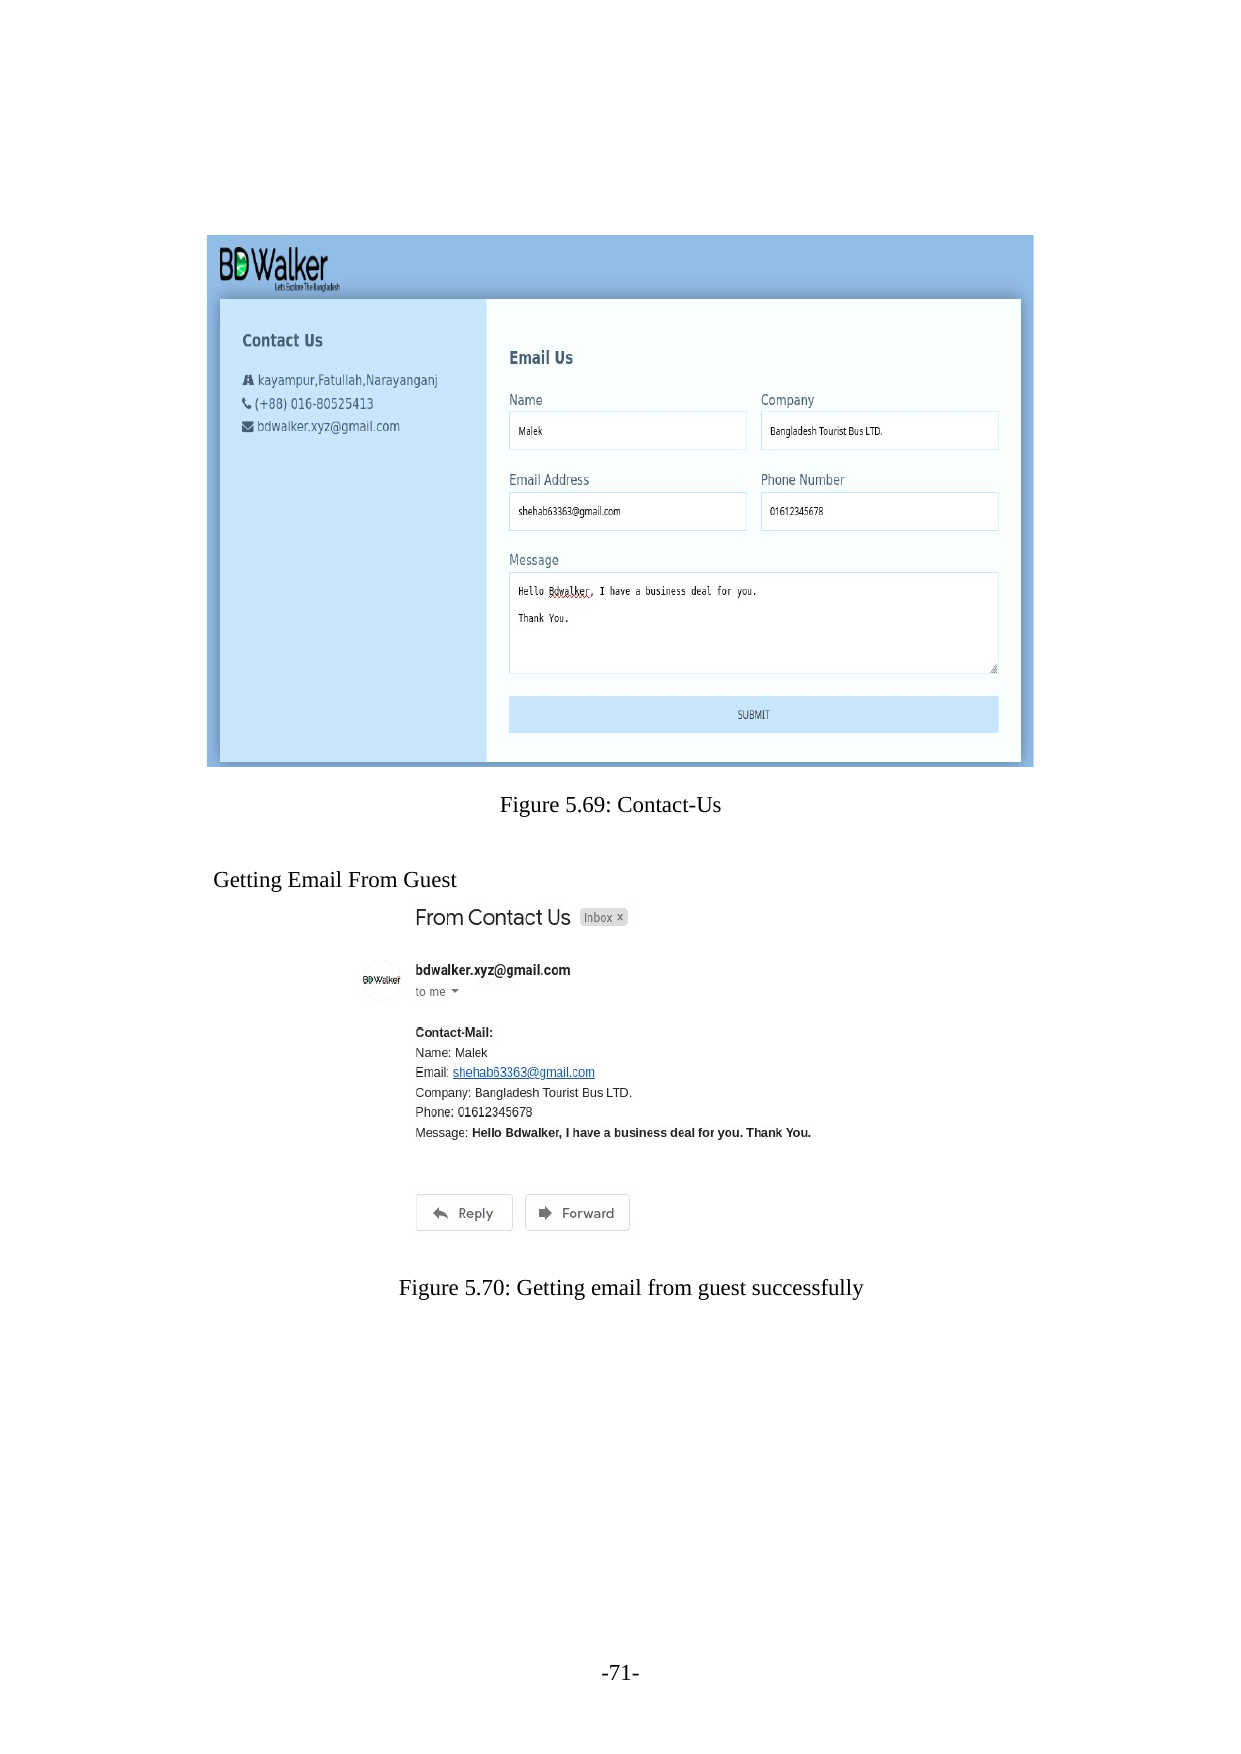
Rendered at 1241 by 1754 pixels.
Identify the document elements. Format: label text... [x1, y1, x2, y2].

picture [354, 895, 886, 1250]
text Figure 5.70: Getting email from guest successfully [177, 1274, 864, 1300]
picture [206, 235, 1034, 767]
text Figure 5.69: Contact-Us [499, 791, 1076, 817]
text Getting Email From Guest [213, 866, 1065, 893]
